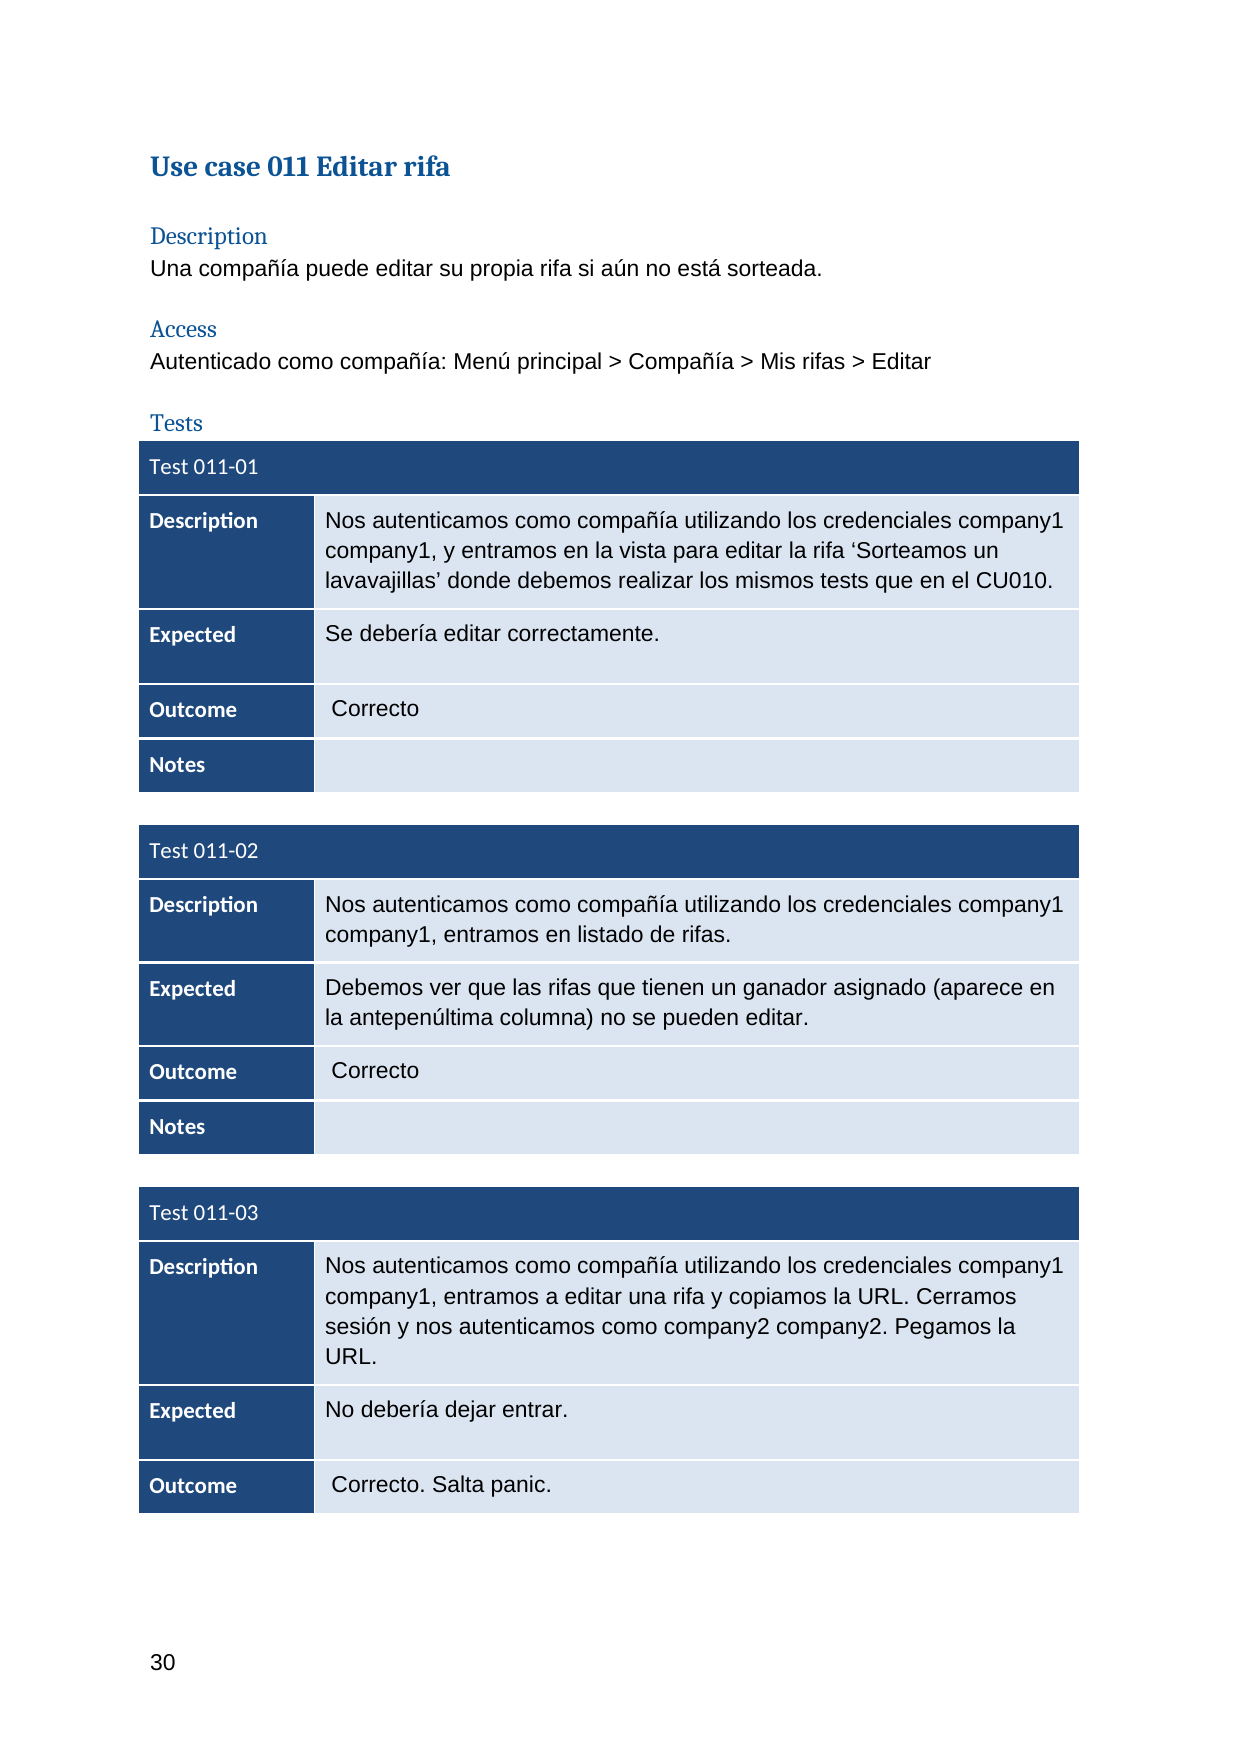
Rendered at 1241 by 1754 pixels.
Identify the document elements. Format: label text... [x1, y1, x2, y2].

table_cell No debería dejar entrar. [315, 1386, 1079, 1459]
table_cell Nos autenticamos como compañía utilizando los credenciales company1 company1, y entramos en la vista para editar la rifa ‘Sorteamos un lavavajillas’ donde debemos realizar los mismos tests que en el CU010. [315, 496, 1079, 608]
text Autenticado como compañía: Menú principal > Compañía > Mis rifas > Editar [150, 348, 1090, 374]
table_cell Outcome [139, 1047, 314, 1099]
table_cell Expected [139, 610, 314, 683]
table_cell Expected [139, 964, 314, 1045]
table_cell Notes [139, 740, 314, 792]
table_cell Nos autenticamos como compañía utilizando los credenciales company1 company1, entramos a editar una rifa y copiamos la URL. Cerramos sesión y nos autenticamos como company2 company2. Pegamos la URL. [315, 1242, 1079, 1384]
text Use case 011 Editar rifa [150, 150, 1090, 183]
table_cell Expected [139, 1386, 314, 1459]
table_header Test 011-01 [139, 441, 1079, 494]
text Tests [150, 408, 1090, 437]
table_cell Nos autenticamos como compañía utilizando los credenciales company1 company1, entramos en listado de rifas. [315, 880, 1079, 961]
text Access [150, 315, 1090, 344]
table_cell Se debería editar correctamente. [315, 610, 1079, 683]
table_cell [315, 1102, 1079, 1154]
table_cell Notes [139, 1102, 314, 1154]
table_cell Correcto. Salta panic. [315, 1461, 1079, 1513]
table_cell [315, 740, 1079, 792]
text Una compañía puede editar su propia rifa si aún no está sorteada. [150, 254, 1090, 281]
table_cell Description [139, 880, 314, 961]
table_cell Outcome [139, 1461, 314, 1513]
table_header Test 011-03 [139, 1187, 1079, 1240]
table_cell Description [139, 496, 314, 608]
table_cell Correcto [315, 1047, 1079, 1099]
table_cell Outcome [139, 685, 314, 737]
table_cell Debemos ver que las rifas que tienen un ganador asignado (aparece en la antepenúltima columna) no se pueden editar. [315, 964, 1079, 1045]
table_header Test 011-02 [139, 825, 1079, 878]
table_cell Description [139, 1242, 314, 1384]
table_cell Correcto [315, 685, 1079, 737]
text Description [150, 222, 1090, 250]
